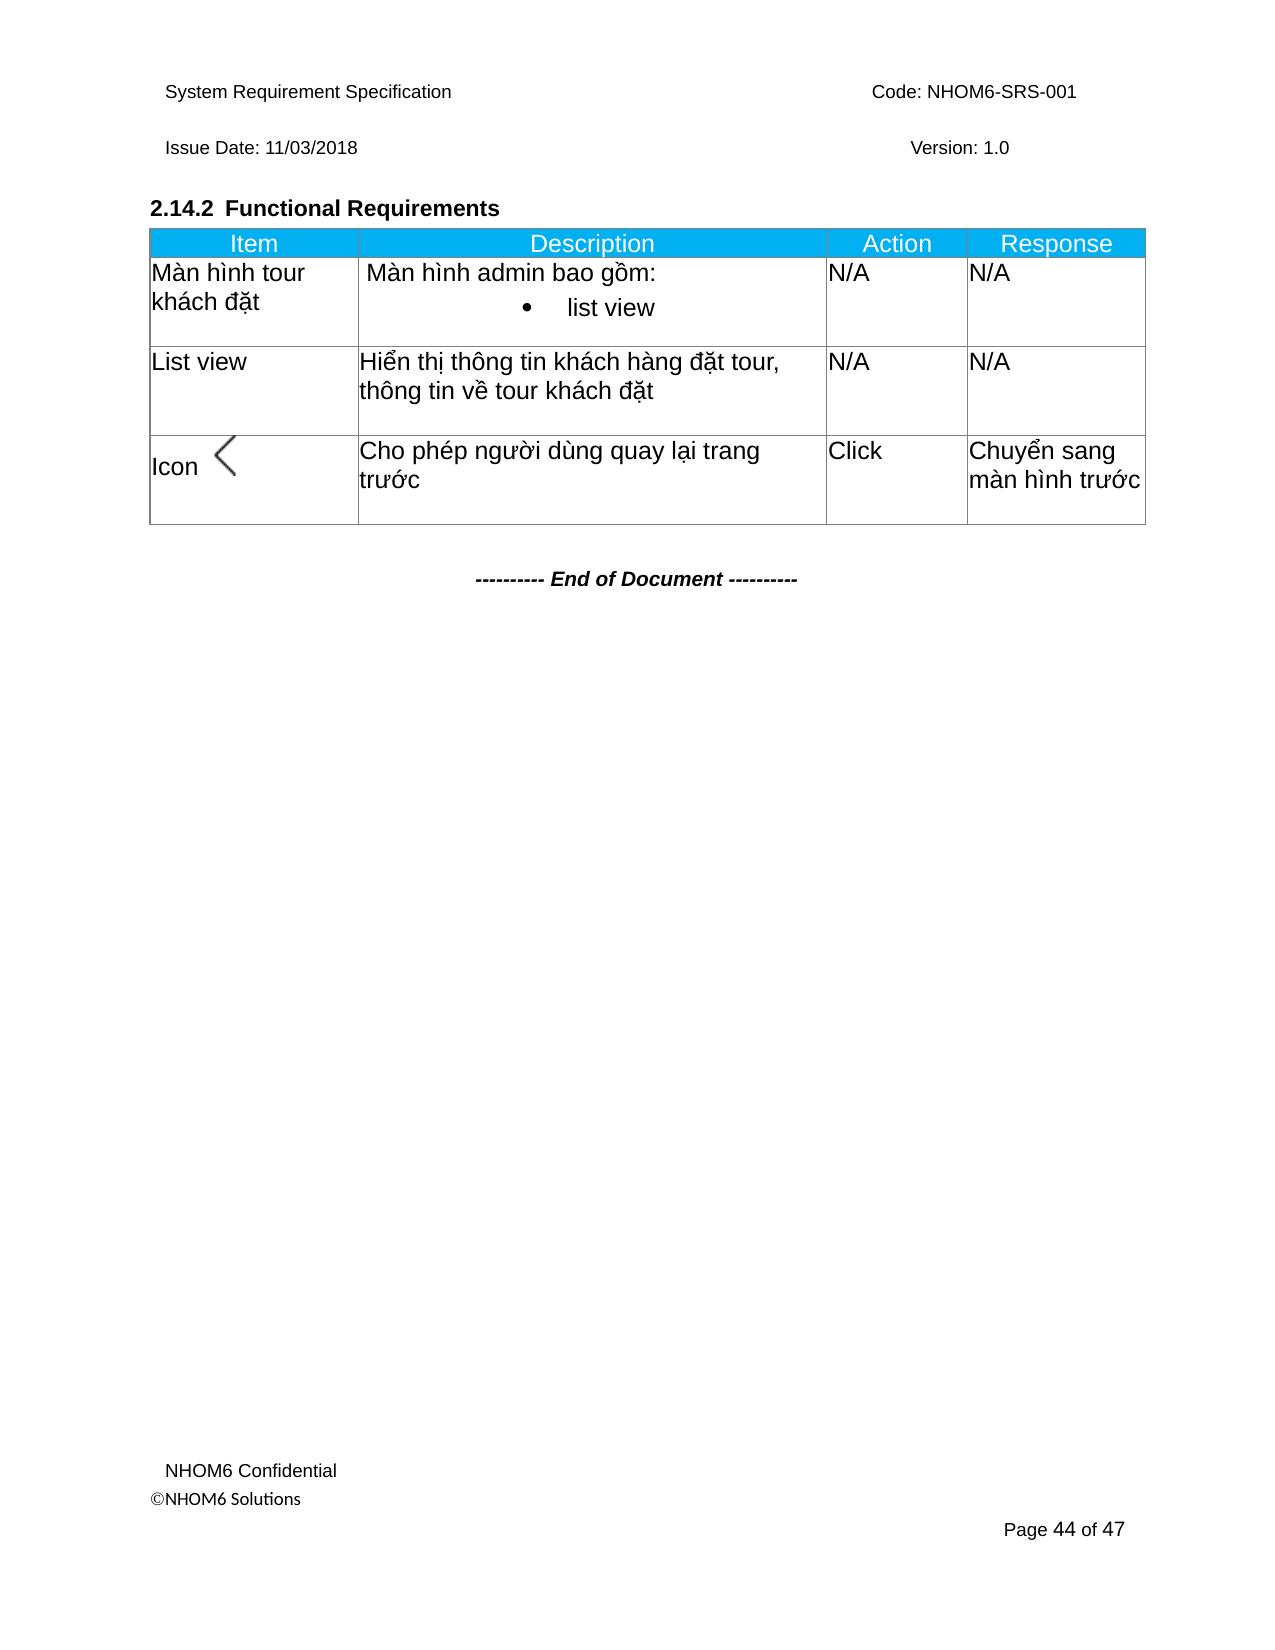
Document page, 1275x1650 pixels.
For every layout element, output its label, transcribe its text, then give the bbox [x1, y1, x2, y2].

table_cell N/A [968, 347, 1145, 435]
subtitle Functional Requirements [150, 195, 1125, 221]
picture [205, 435, 246, 476]
table_header Response [968, 229, 1145, 257]
table_cell Hiển thị thông tin khách hàng đặt tour, thông tin về tour khách đặt [359, 347, 826, 435]
table_cell Chuyển sang màn hình trước [968, 436, 1145, 523]
table_header Action [827, 229, 967, 257]
text ---------- End of Document ---------- [150, 567, 1125, 591]
table_cell N/A [827, 347, 967, 435]
table_cell Màn hình tour khách đặt [151, 258, 358, 346]
table_cell Click [827, 436, 967, 523]
table_cell N/A [968, 258, 1145, 346]
table_cell Cho phép người dùng quay lại trang trước [359, 436, 826, 523]
table_header Description [359, 229, 826, 257]
table_header Item [151, 229, 358, 257]
table_cell N/A [827, 258, 967, 346]
table_cell Icon [151, 436, 358, 523]
table_cell Màn hình admin bao gồm: list view [359, 258, 826, 346]
table_cell List view [151, 347, 358, 435]
